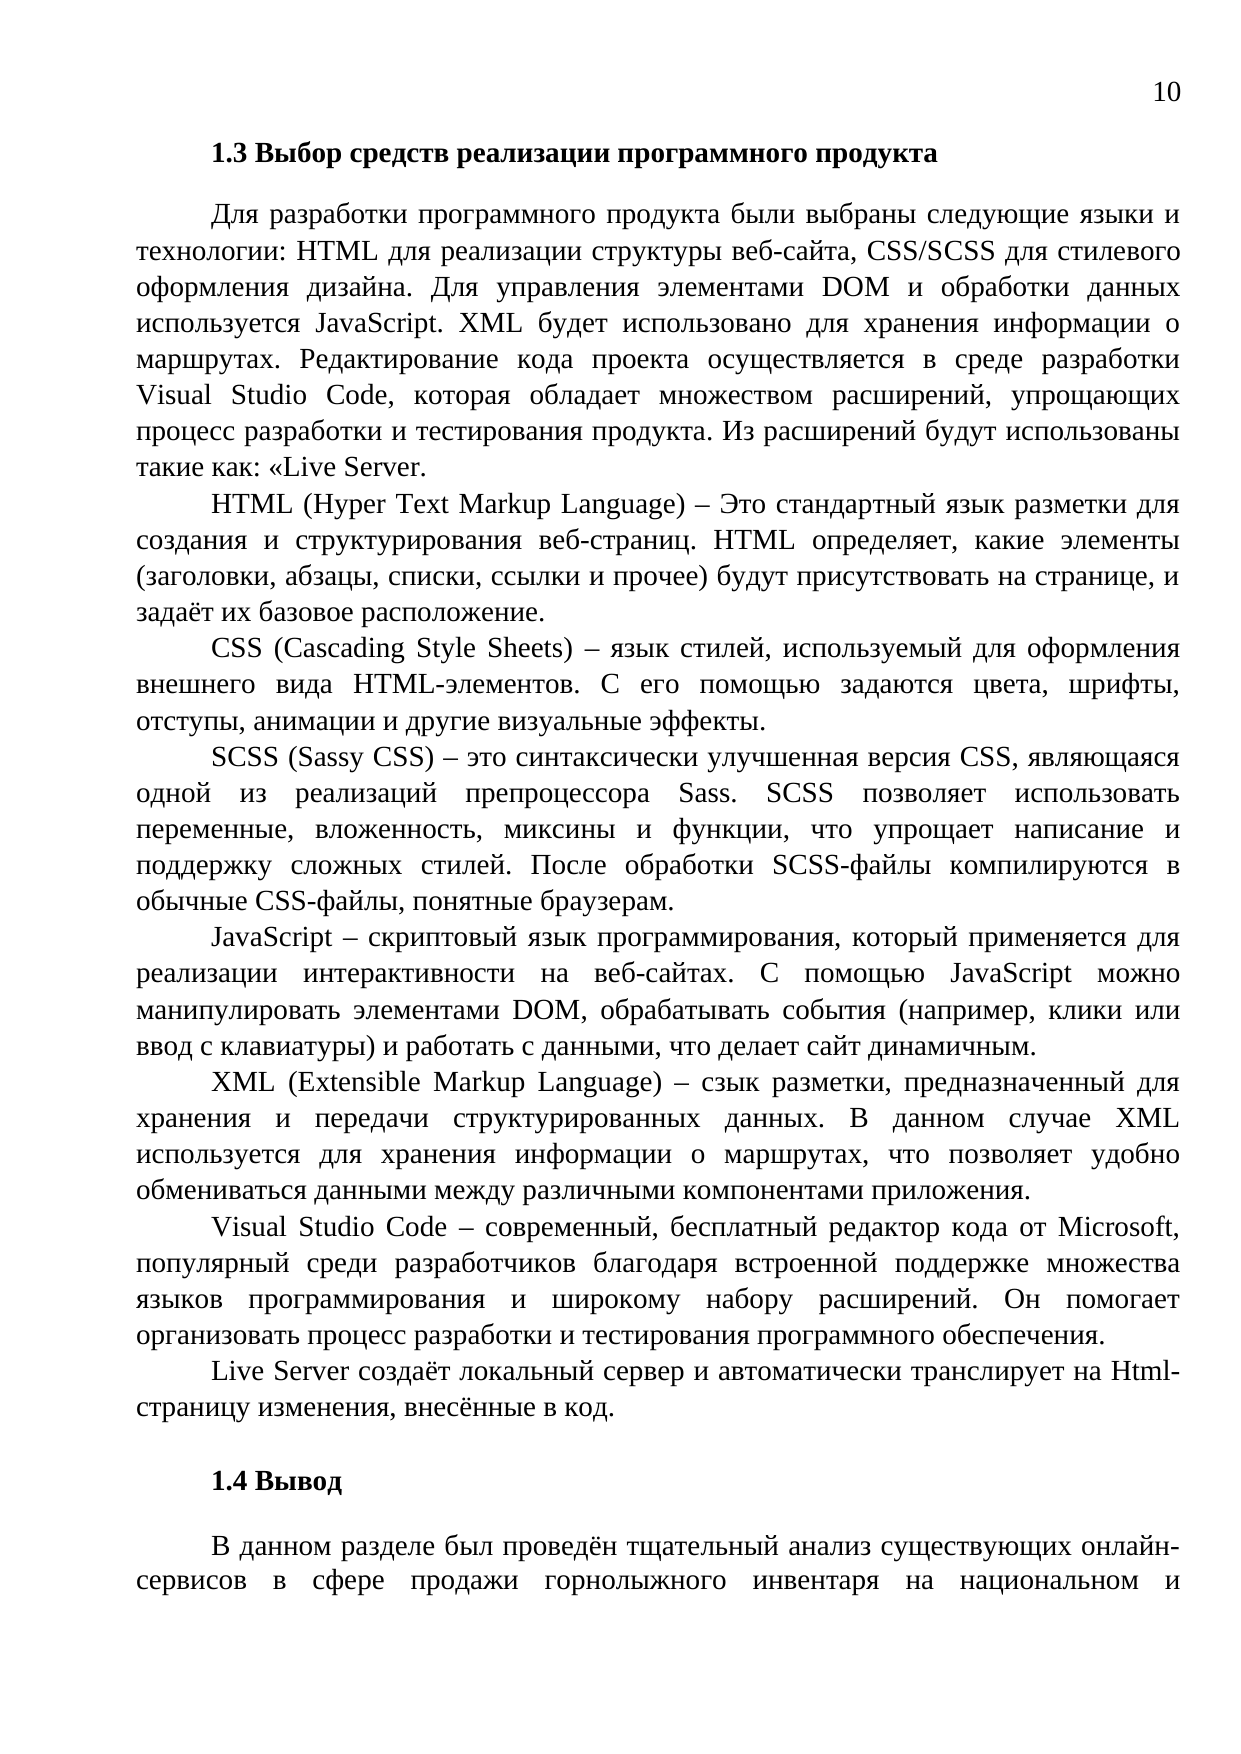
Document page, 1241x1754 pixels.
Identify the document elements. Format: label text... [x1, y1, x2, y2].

text JavaScript – скриптовый язык программирования, который применяется для реализации интерактивности на веб-сайтах. С помощью JavaScript можно манипулировать элементами DOM, обрабатывать события (например, клики или ввод с клавиатуры) и работать с данными, что делает сайт динамичным. [136, 919, 1181, 1061]
text Visual Studio Code – современный, бесплатный редактор кода от Microsoft, популярный среди разработчиков благодаря встроенной поддержке множества языков программирования и широкому набору расширений. Он помогает организовать процесс разработки и тестирования программного обеспечения. [136, 1209, 1181, 1351]
subtitle 1.3 Выбор средств реализации программного продукта [136, 135, 1181, 169]
text XML (Extensible Markup Language) – сзык разметки, предназначенный для хранения и передачи структурированных данных. В данном случае XML используется для хранения информации о маршрутах, что позволяет удобно обмениваться данными между различными компонентами приложения. [136, 1064, 1181, 1206]
text Live Server создаёт локальный сервер и автоматически транслирует на Html-страницу изменения, внесённые в код. [136, 1353, 1181, 1423]
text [136, 1528, 1181, 1595]
text Для разработки программного продукта были выбраны следующие языки и технологии: HTML для реализации структуры веб-сайта, CSS/SCSS для стилевого оформления дизайна. Для управления элементами DOM и обработки данных используется JavaScript. XML будет использовано для хранения информации о маршрутах. Редактирование кода проекта осуществляется в среде разработки Visual Studio Code, которая обладает множеством расширений, упрощающих процесс разработки и тестирования продукта. Из расширений будут использованы такие как: «Live Server. [136, 197, 1181, 483]
text SCSS (Sassy CSS) – это синтаксически улучшенная версия CSS, являющаяся одной из реализаций препроцессора Sass. SCSS позволяет использовать переменные, вложенность, миксины и функции, что упрощает написание и поддержку сложных стилей. После обработки SCSS-файлы компилируются в обычные CSS-файлы, понятные браузерам. [136, 739, 1181, 917]
text CSS (Cascading Style Sheets) – язык стилей, используемый для оформления внешнего вида HTML-элементов. С его помощью задаются цвета, шрифты, отступы, анимации и другие визуальные эффекты. [136, 630, 1181, 736]
text HTML (Hyper Text Markup Language) – Это стандартный язык разметки для создания и структурирования веб-страниц. HTML определяет, какие элементы (заголовки, абзацы, списки, ссылки и прочее) будут присутствовать на странице, и задаёт их базовое расположение. [136, 486, 1181, 628]
subtitle 1.4 Вывод [136, 1463, 1181, 1497]
